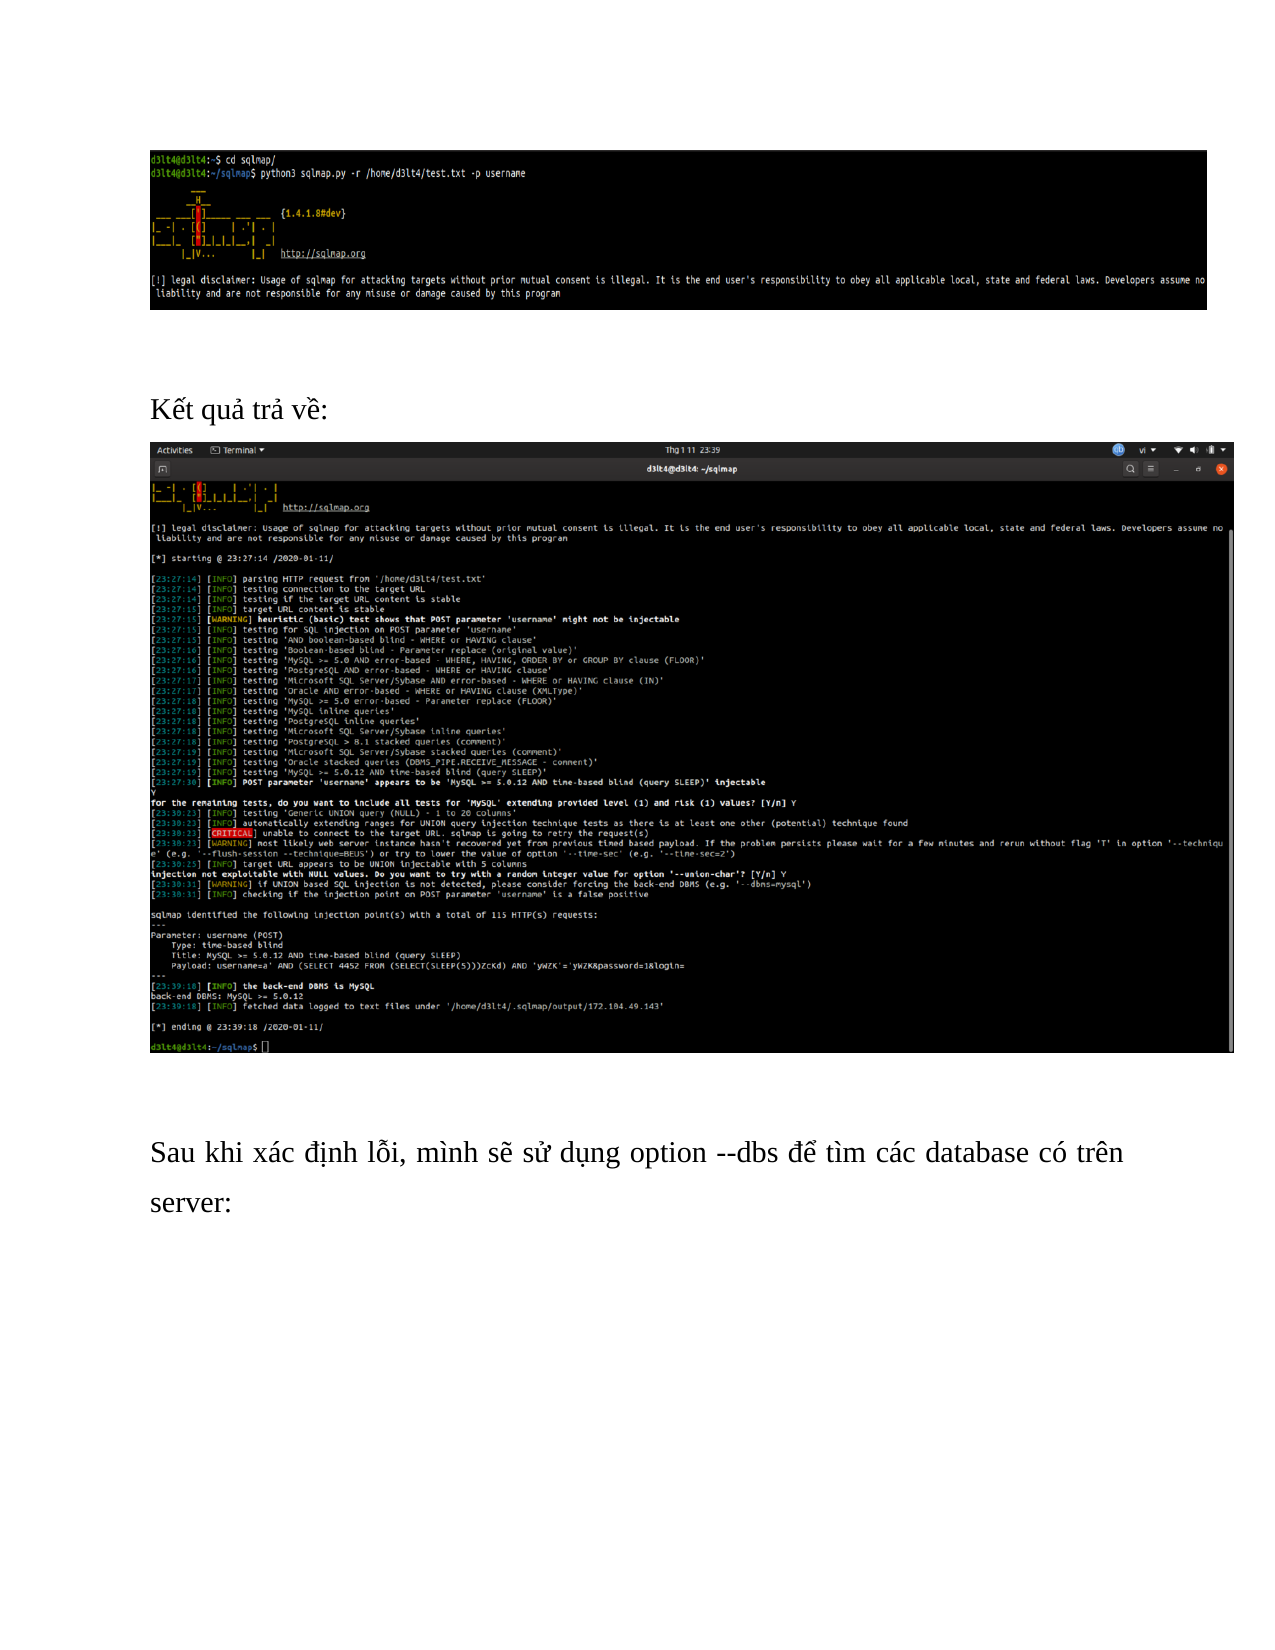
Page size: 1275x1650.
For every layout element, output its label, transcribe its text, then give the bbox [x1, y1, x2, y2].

picture [150, 442, 1234, 1053]
text Sau khi xác định lỗi, mình sẽ sử dụng option --dbs để tìm các database có trên server: [150, 1119, 1125, 1219]
text Kết quả trả về: [150, 376, 1125, 426]
picture [150, 150, 1207, 310]
